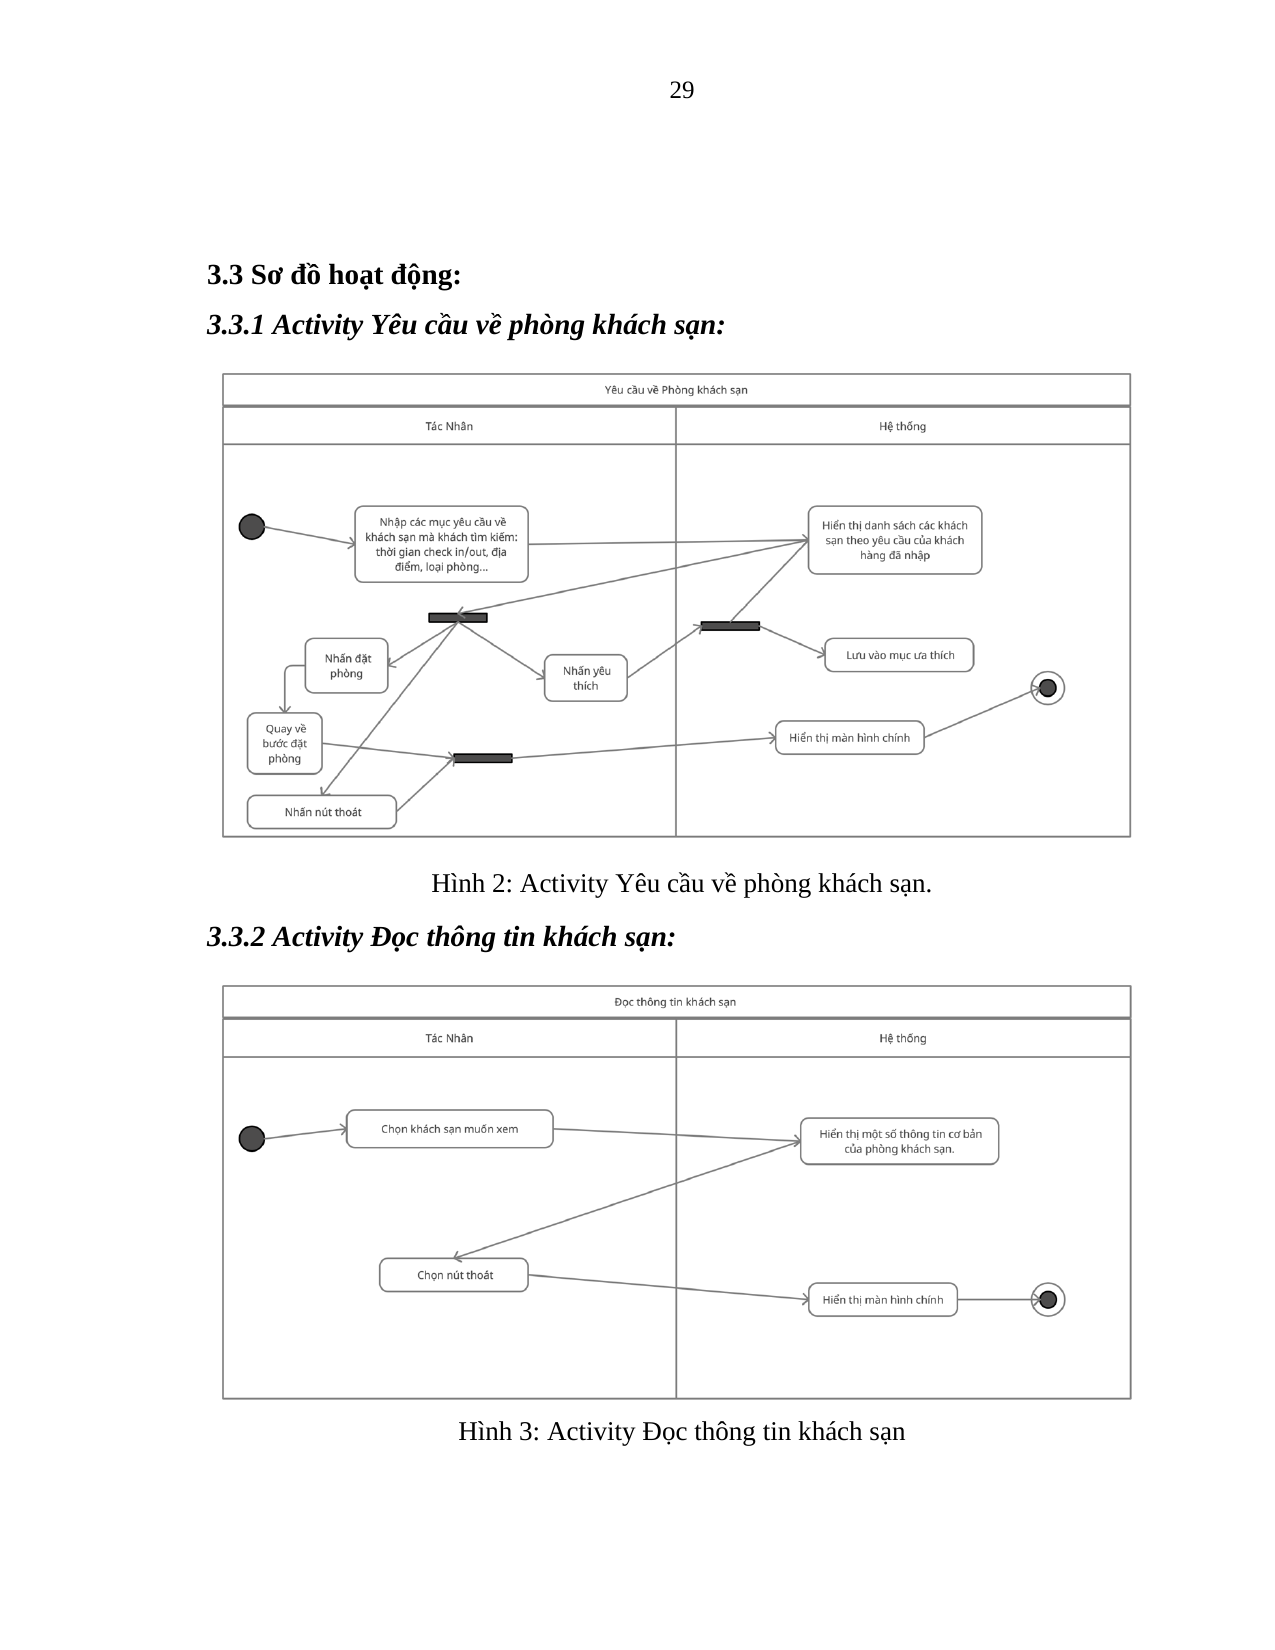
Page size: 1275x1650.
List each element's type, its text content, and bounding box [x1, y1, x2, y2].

picture [206, 357, 1147, 853]
text 3.3 Sơ đồ hoạt động: [207, 257, 1157, 291]
text Hình 2: Activity Yêu cầu về phòng khách sạn. [207, 867, 1157, 898]
text 3.3.2 Activity Đọc thông tin khách sạn: [207, 919, 1157, 952]
picture [206, 969, 1147, 1415]
text Hình 3: Activity Đọc thông tin khách sạn [207, 1414, 1157, 1446]
text 3.3.1 Activity Yêu cầu về phòng khách sạn: [207, 307, 1157, 341]
